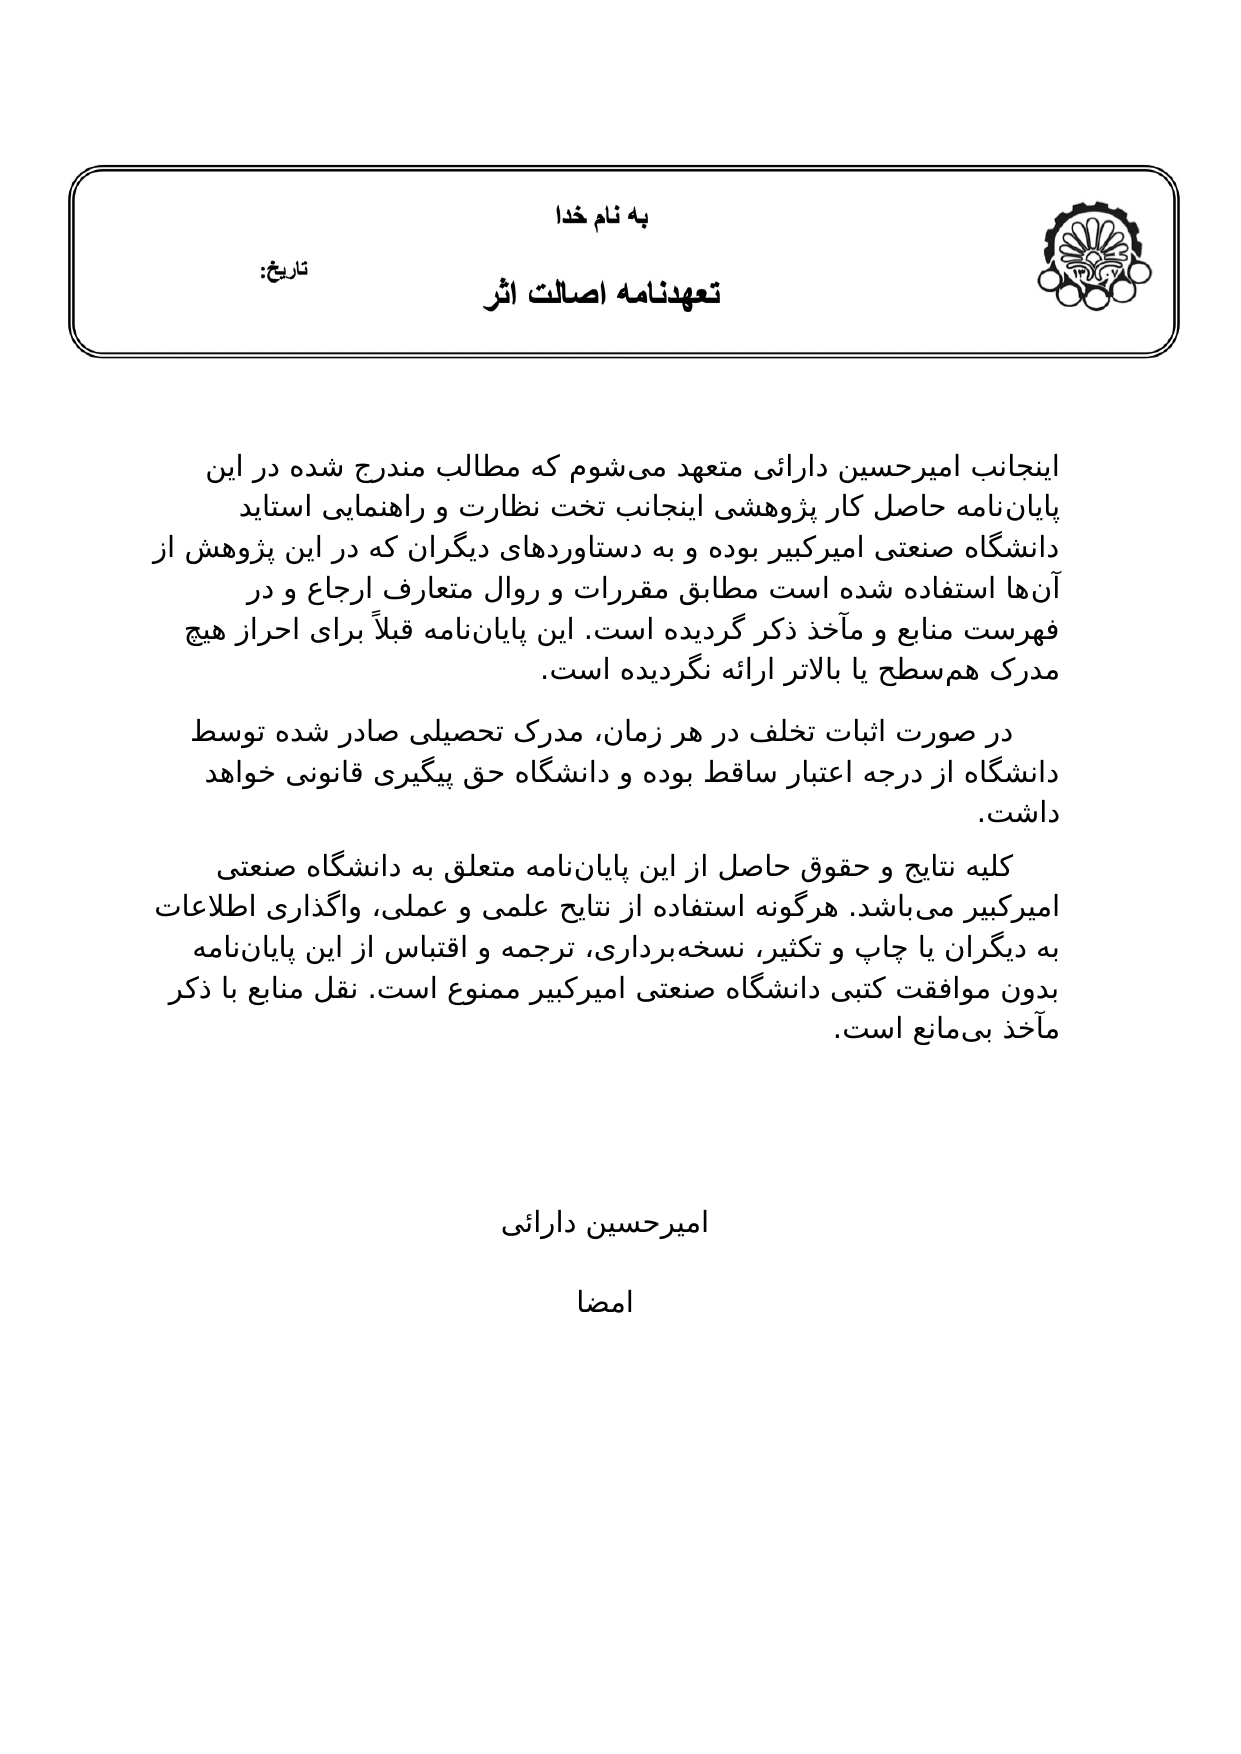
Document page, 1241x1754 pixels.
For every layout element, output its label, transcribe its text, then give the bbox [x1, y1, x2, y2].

picture [58, 149, 1195, 376]
text امیرحسین دارائی [150, 1205, 1060, 1239]
text کلیه نتایج و حقوق حاصل از این پایان‌نامه متعلق به دانشگاه صنعتی امیرکبیر می‌باشد. هرگونه استفاده از نتایح علمی و عملی، واگذاری اطلاعات به دیگران یا چاپ و تکثیر، نسخه‌برداری، ترجمه و اقتباس از این پایان‌نامه بدون موافقت کتبی دانشگاه صنعتی امیرکبیر ممنوع است. نقل منابع با ذکر مآخذ بی‌مانع است. [150, 849, 1060, 1046]
text در صورت اثبات تخلف در هر زمان، مدرک تحصیلی صادر شده توسط دانشگاه از درجه اعتبار ساقط بوده و دانشگاه حق پیگیری قانونی خواهد داشت. [150, 714, 1060, 830]
text اینجانب امیرحسین دارائی متعهد می‌شوم که مطالب مندرج شده در این پایان‌نامه حاصل کار پژوهشی اینجانب تخت نظارت و راهنمایی استاید دانشگاه صنعتی امیرکبیر بوده و به دستاوردهای دیگران که در این پژوهش از آن‌ها استفاده شده است مطابق مقررات و روال متعارف ارجاع و در فهرست منابع و مآخذ ذکر گردیده است. این پایان‌نامه قبلاً برای احراز هیچ مدرک هم‌سطح یا بالاتر ارائه نگردیده است. [150, 449, 1060, 687]
text امضا [150, 1286, 1060, 1319]
